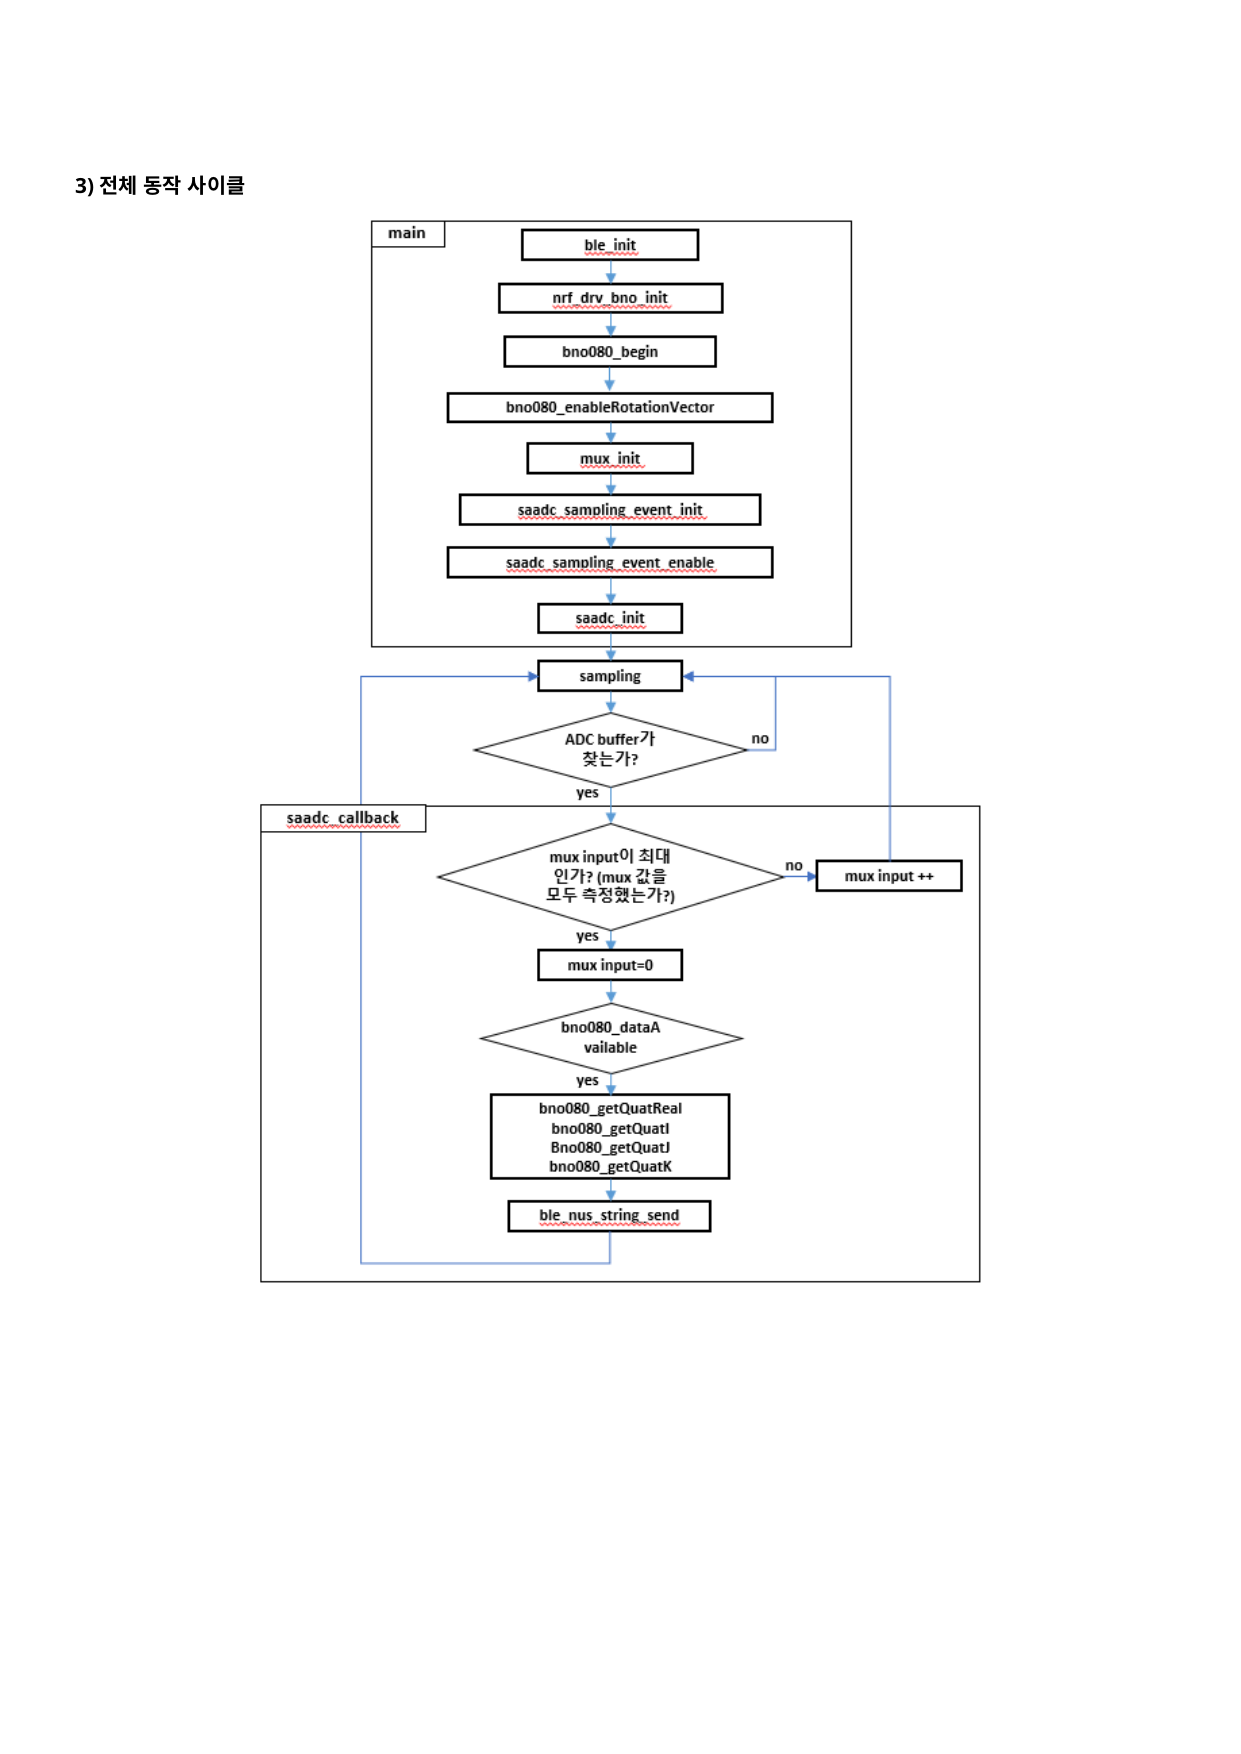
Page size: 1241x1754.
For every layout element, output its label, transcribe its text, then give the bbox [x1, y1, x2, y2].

picture [255, 218, 986, 1288]
text 3) 전체 동작 사이클 [75, 169, 1165, 200]
